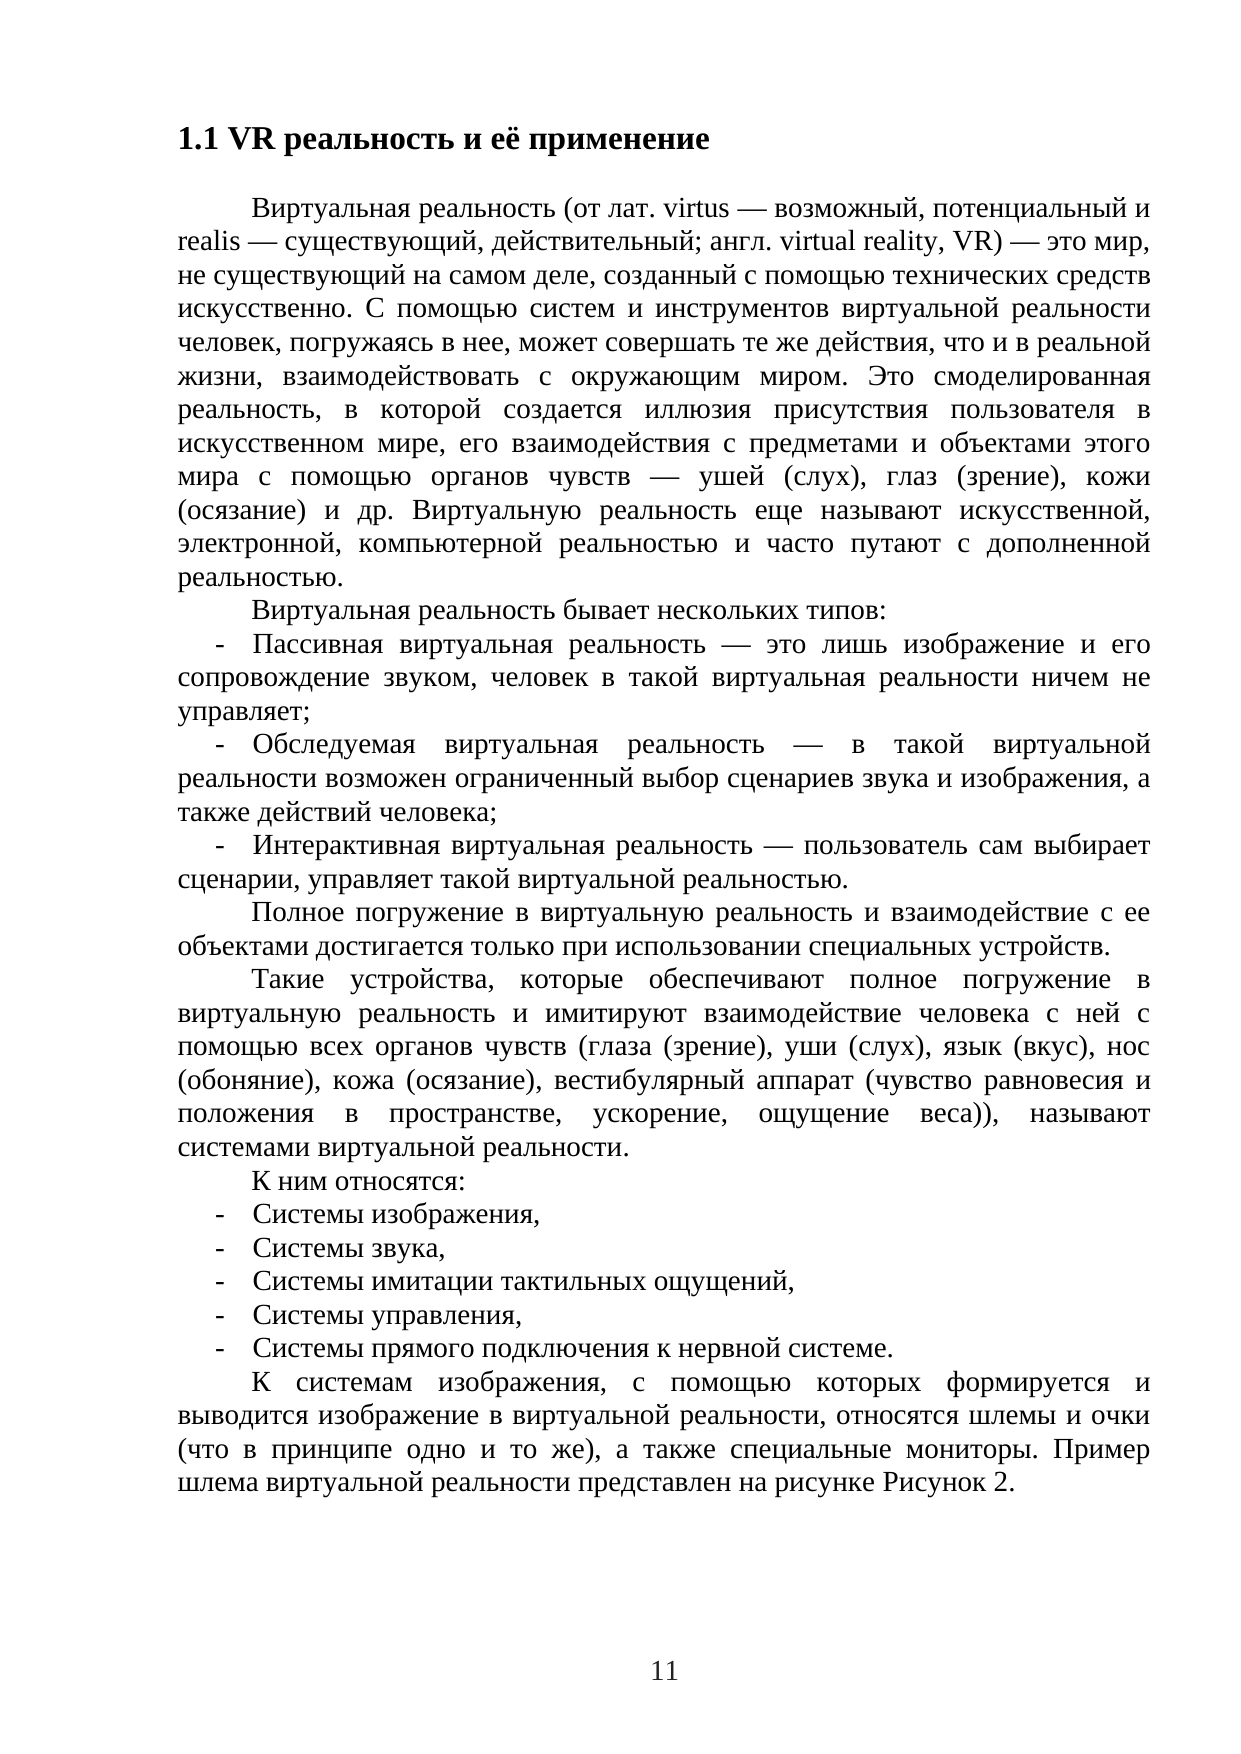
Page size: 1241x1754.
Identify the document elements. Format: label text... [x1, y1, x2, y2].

subtitle 1.1 VR реальность и её применение [177, 118, 1152, 156]
subtitle Системы прямого подключения к нервной системе. [215, 1330, 1152, 1364]
subtitle К системам изображения, с помощью которых формируется и выводится изображение в виртуальной реальности, относятся шлемы и очки (что в принципе одно и то же), а также специальные мониторы. Пример шлема виртуальной реальности представлен на рисунке 2. [177, 1364, 1152, 1498]
subtitle Виртуальная реальность (от лат. virtus — возможный, потенциальный и realis — существующий, действительный; англ. virtual reality, VR) — это мир, не существующий на самом деле, созданный с помощью технических средств искусственно. С помощью систем и инструментов виртуальной реальности человек, погружаясь в нее, может совершать те же действия, что и в реальной жизни, взаимодействовать с окружающим миром. Это смоделированная реальность, в которой создается иллюзия присутствия пользователя в искусственном мире, его взаимодействия с предметами и объектами этого мира с помощью органов чувств — ушей (слух), глаз (зрение), кожи (осязание) и др. Виртуальную реальность еще называют искусственной, электронной, компьютерной реальностью и часто путают с дополненной реальностью. [177, 190, 1152, 592]
subtitle Такие устройства, которые обеспечивают полное погружение в виртуальную реальность и имитируют взаимодействие человека с ней с помощью всех органов чувств (глаза (зрение), уши (слух), язык (вкус), нос (обоняние), кожа (осязание), вестибулярный аппарат (чувство равновесия и положения в пространстве, ускорение, ощущение веса)), называют системами виртуальной реальности. [177, 961, 1152, 1163]
subtitle Виртуальная реальность бывает нескольких типов: [177, 592, 1152, 626]
subtitle Системы звука, [215, 1230, 1152, 1263]
subtitle Интерактивная виртуальная реальность — пользователь сам выбирает сценарии, управляет такой виртуальной реальностью. [177, 827, 1152, 894]
subtitle Полное погружение в виртуальную реальность и взаимодействие с ее объектами достигается только при использовании специальных устройств. [177, 894, 1152, 961]
subtitle Обследуемая виртуальная реальность — в такой виртуальной реальности возможен ограниченный выбор сценариев звука и изображения, а также действий человека; [177, 727, 1152, 827]
subtitle Системы изображения, [215, 1196, 1152, 1230]
subtitle Пассивная виртуальная реальность — это лишь изображение и его сопровождение звуком, человек в такой виртуальная реальности ничем не управляет; [177, 626, 1152, 727]
subtitle Системы управления, [215, 1297, 1152, 1330]
subtitle К ним относятся: [177, 1163, 1152, 1196]
subtitle Системы имитации тактильных ощущений, [215, 1263, 1152, 1297]
